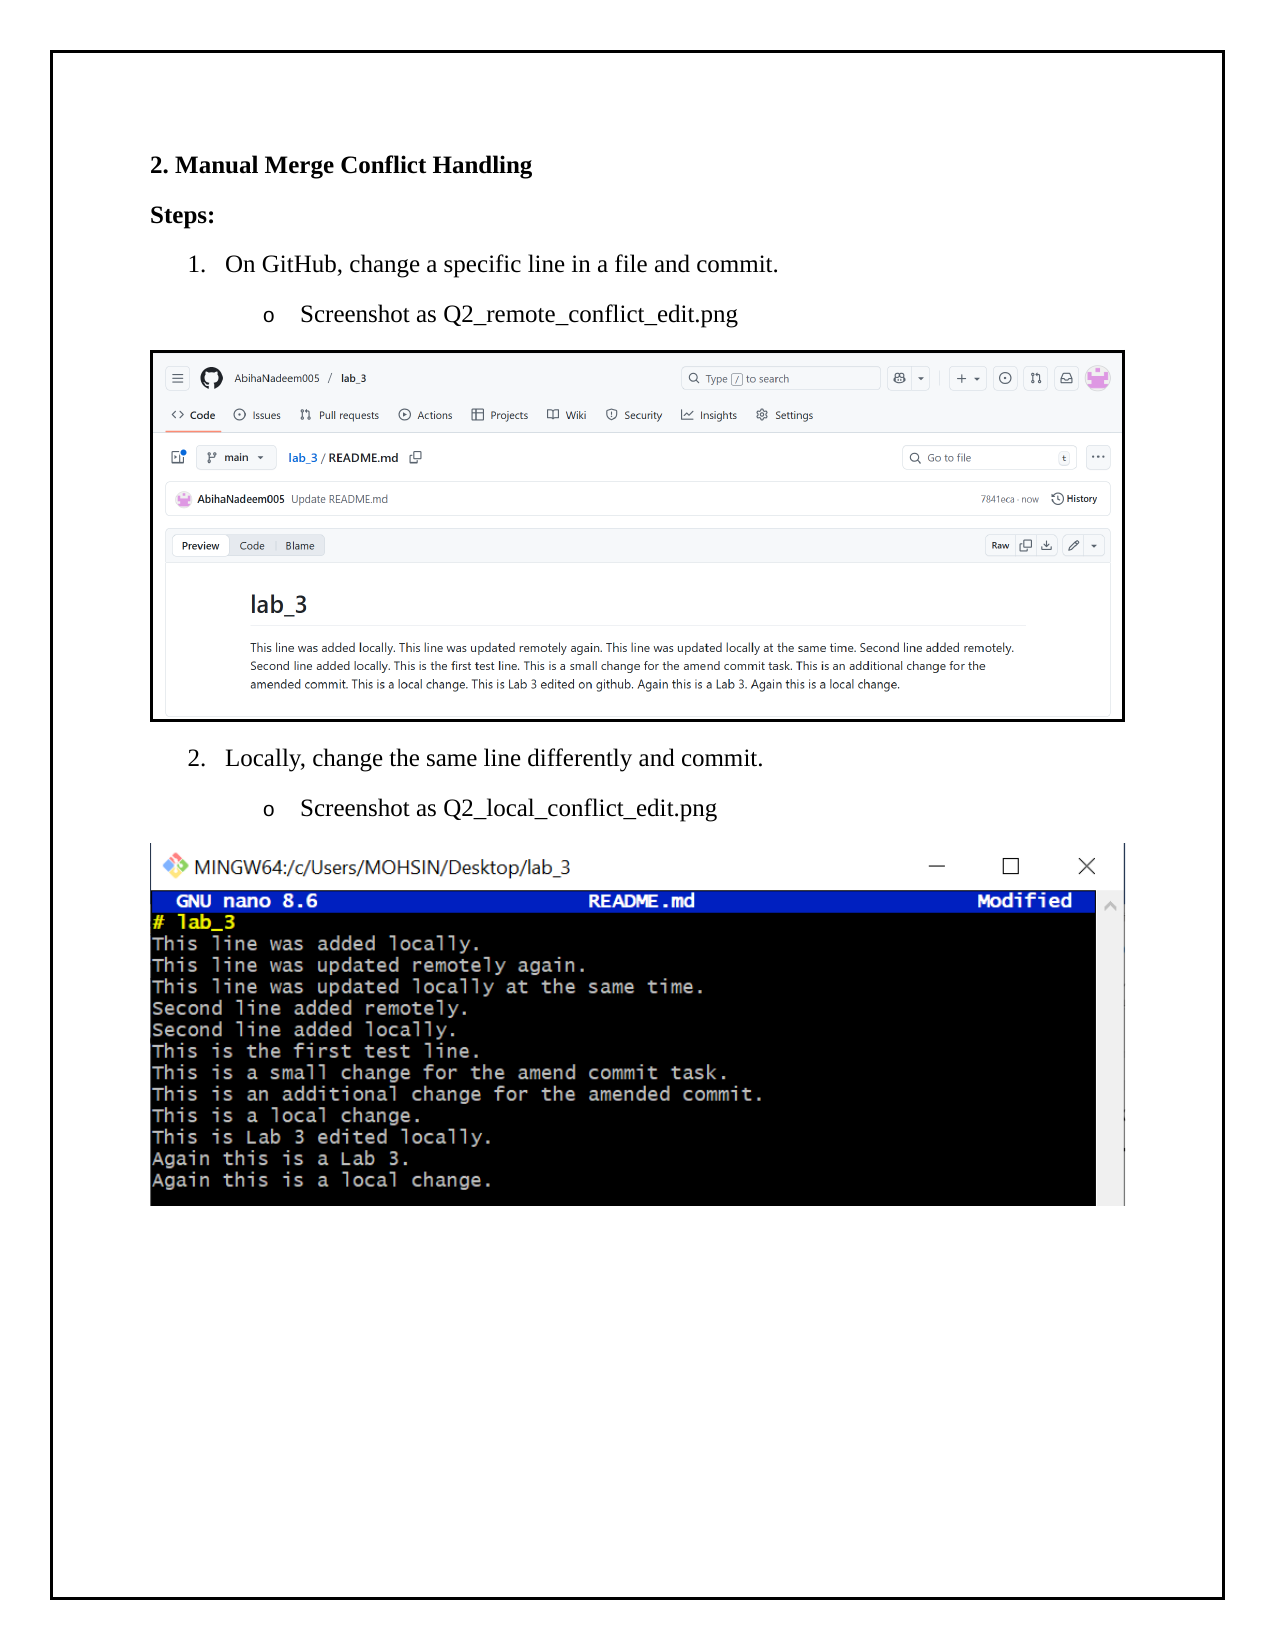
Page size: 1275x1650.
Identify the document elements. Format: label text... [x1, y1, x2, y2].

list On GitHub, change a specific line in a file and commit. [187, 249, 1125, 278]
list Screenshot as Q2_remote_conflict_edit.png [262, 299, 1125, 329]
picture [150, 843, 1125, 1206]
list Locally, change the same line differently and commit. [187, 743, 1125, 772]
picture [153, 353, 1122, 719]
text 2. Manual Merge Conflict Handling [150, 150, 1125, 179]
list Screenshot as Q2_local_conflict_edit.png [262, 793, 1125, 822]
text Steps: [150, 200, 1125, 228]
